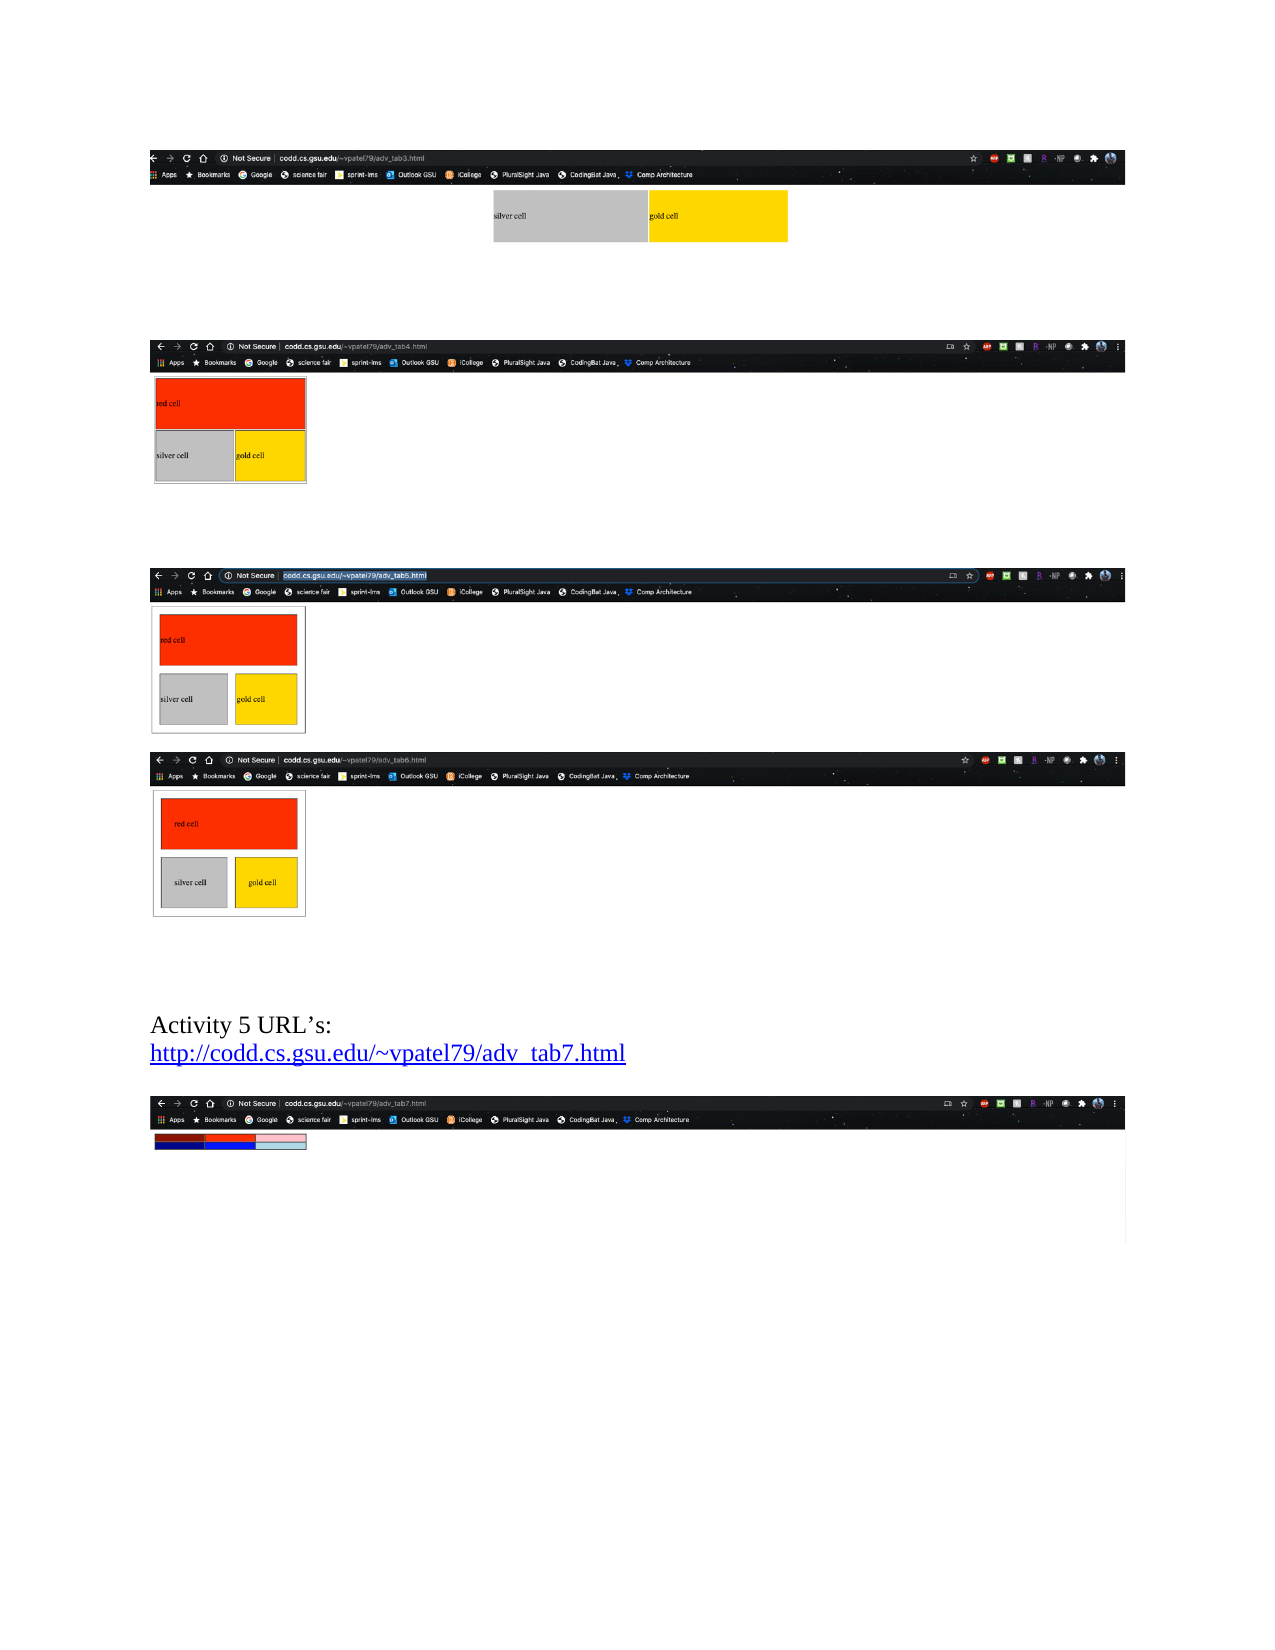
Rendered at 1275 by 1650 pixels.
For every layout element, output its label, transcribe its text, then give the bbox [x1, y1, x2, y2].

text Activity 5 URL’s: [150, 1010, 1125, 1038]
text http://codd.cs.gsu.edu/~vpatel79/adv_tab7.html [150, 1038, 1125, 1067]
picture [150, 1096, 1125, 1243]
picture [150, 150, 1125, 981]
